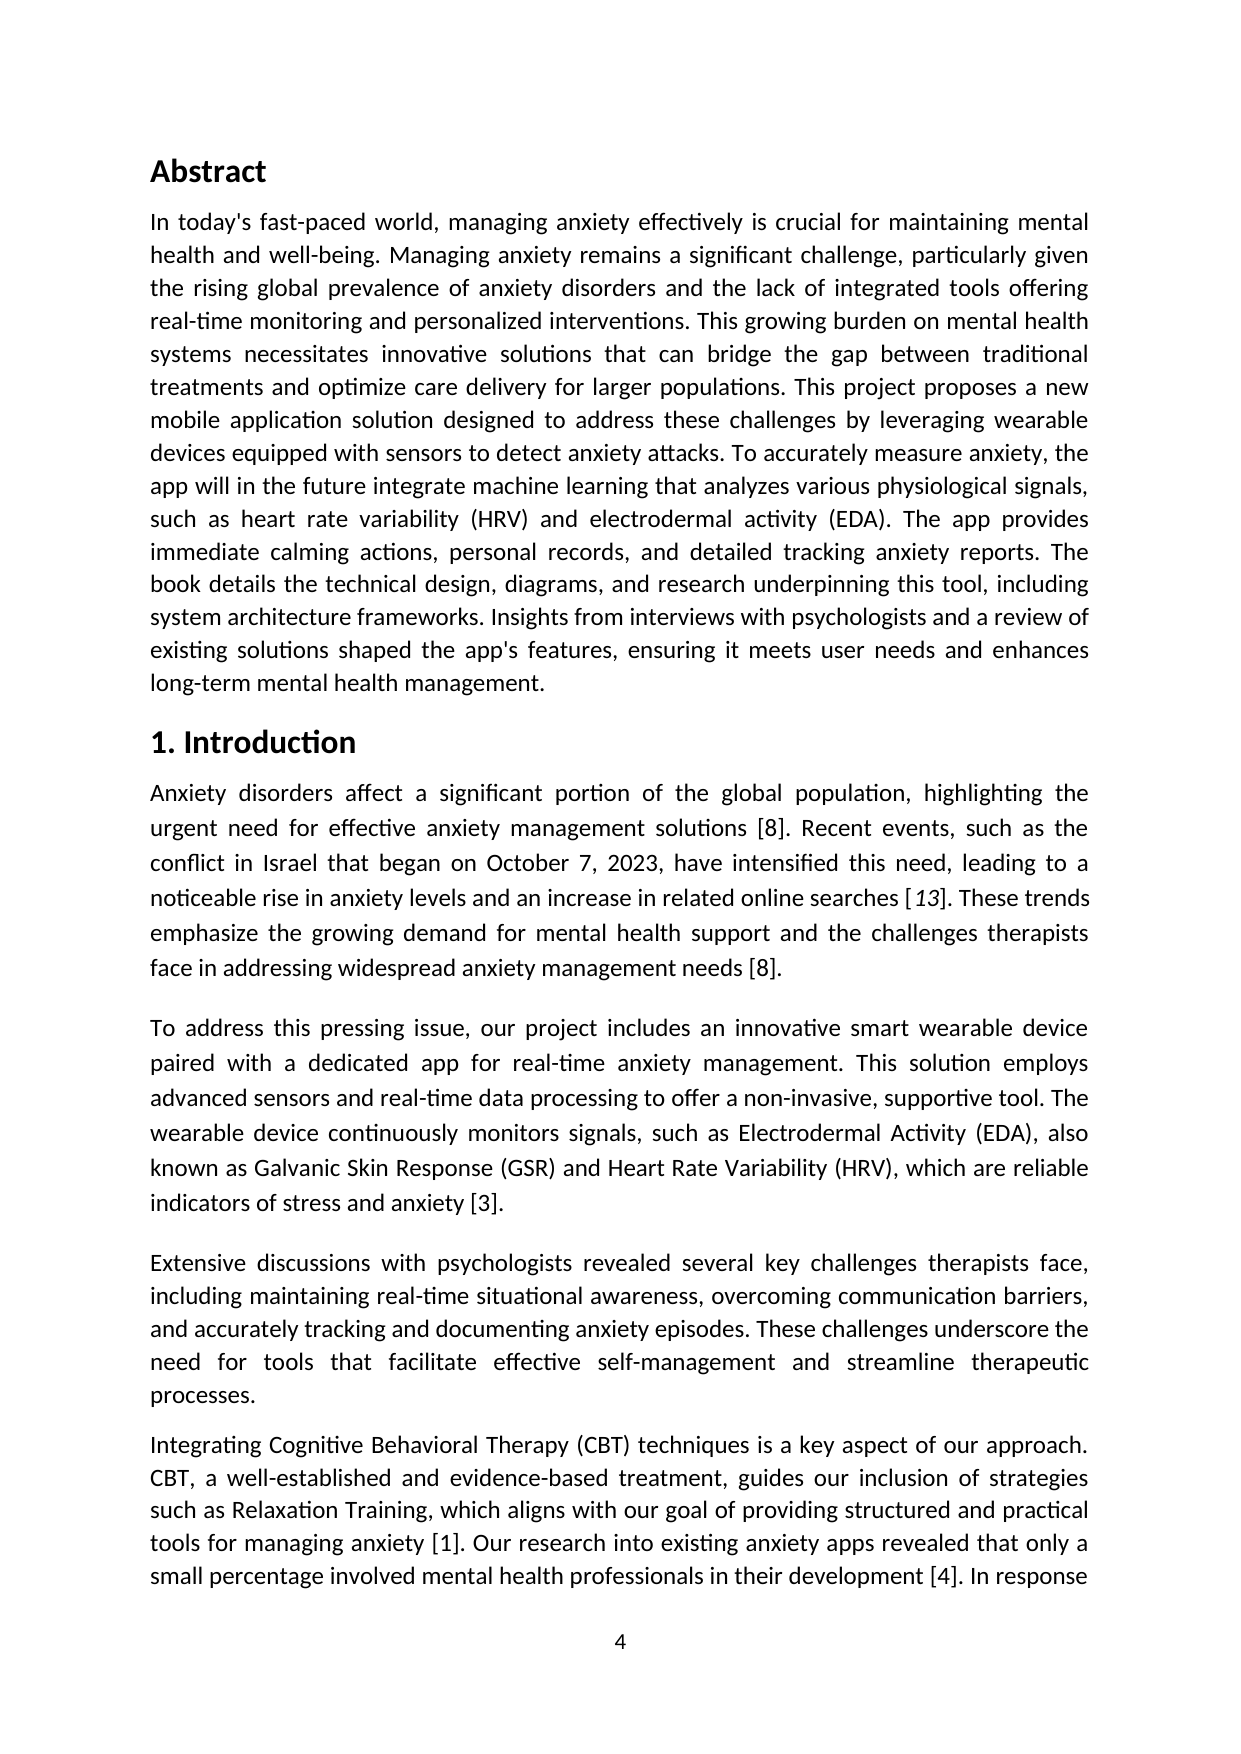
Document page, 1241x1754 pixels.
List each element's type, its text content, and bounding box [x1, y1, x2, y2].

text To address this pressing issue, our project includes an innovative smart wearable device paired with a dedicated app for real-time anxiety management. This solution employs advanced sensors and real-time data processing to offer a non-invasive, supportive tool. The wearable device continuously monitors signals, such as Electrodermal Activity (EDA), also known as Galvanic Skin Response (GSR) and Heart Rate Variability (HRV), which are reliable indicators of stress and anxiety [3]. [150, 1012, 1090, 1218]
text Anxiety disorders affect a significant portion of the global population, highlighting the urgent need for effective anxiety management solutions [8]. Recent events, such as the conflict in Israel that began on October 7, 2023, have intensified this need, leading to a noticeable rise in anxiety levels and an increase in related online searches [13]. These trends emphasize the growing demand for mental health support and the challenges therapists face in addressing widespread anxiety management needs [8]. [150, 777, 1090, 983]
subtitle 1. Introduction [150, 721, 1090, 762]
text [150, 1429, 1090, 1591]
text Extensive discussions with psychologists revealed several key challenges therapists face, including maintaining real-time situational awareness, overcoming communication barriers, and accurately tracking and documenting anxiety episodes. These challenges underscore the need for tools that facilitate effective self-management and streamline therapeutic processes. [150, 1247, 1090, 1410]
text In today's fast-paced world, managing anxiety effectively is crucial for maintaining mental health and well-being. Managing anxiety remains a significant challenge, particularly given the rising global prevalence of anxiety disorders and the lack of integrated tools offering real-time monitoring and personalized interventions. This growing burden on mental health systems necessitates innovative solutions that can bridge the gap between traditional treatments and optimize care delivery for larger populations. This project proposes a new mobile application solution designed to address these challenges by leveraging wearable devices equipped with sensors to detect anxiety attacks. To accurately measure anxiety, the app will in the future integrate machine learning that analyzes various physiological signals, such as heart rate variability (HRV) and electrodermal activity (EDA). The app provides immediate calming actions, personal records, and detailed tracking anxiety reports. The book details the technical design, diagrams, and research underpinning this tool, including system architecture frameworks. Insights from interviews with psychologists and a review of existing solutions shaped the app's features, ensuring it meets user needs and enhances long-term mental health management. [150, 206, 1090, 698]
subtitle Abstract [150, 150, 1090, 191]
